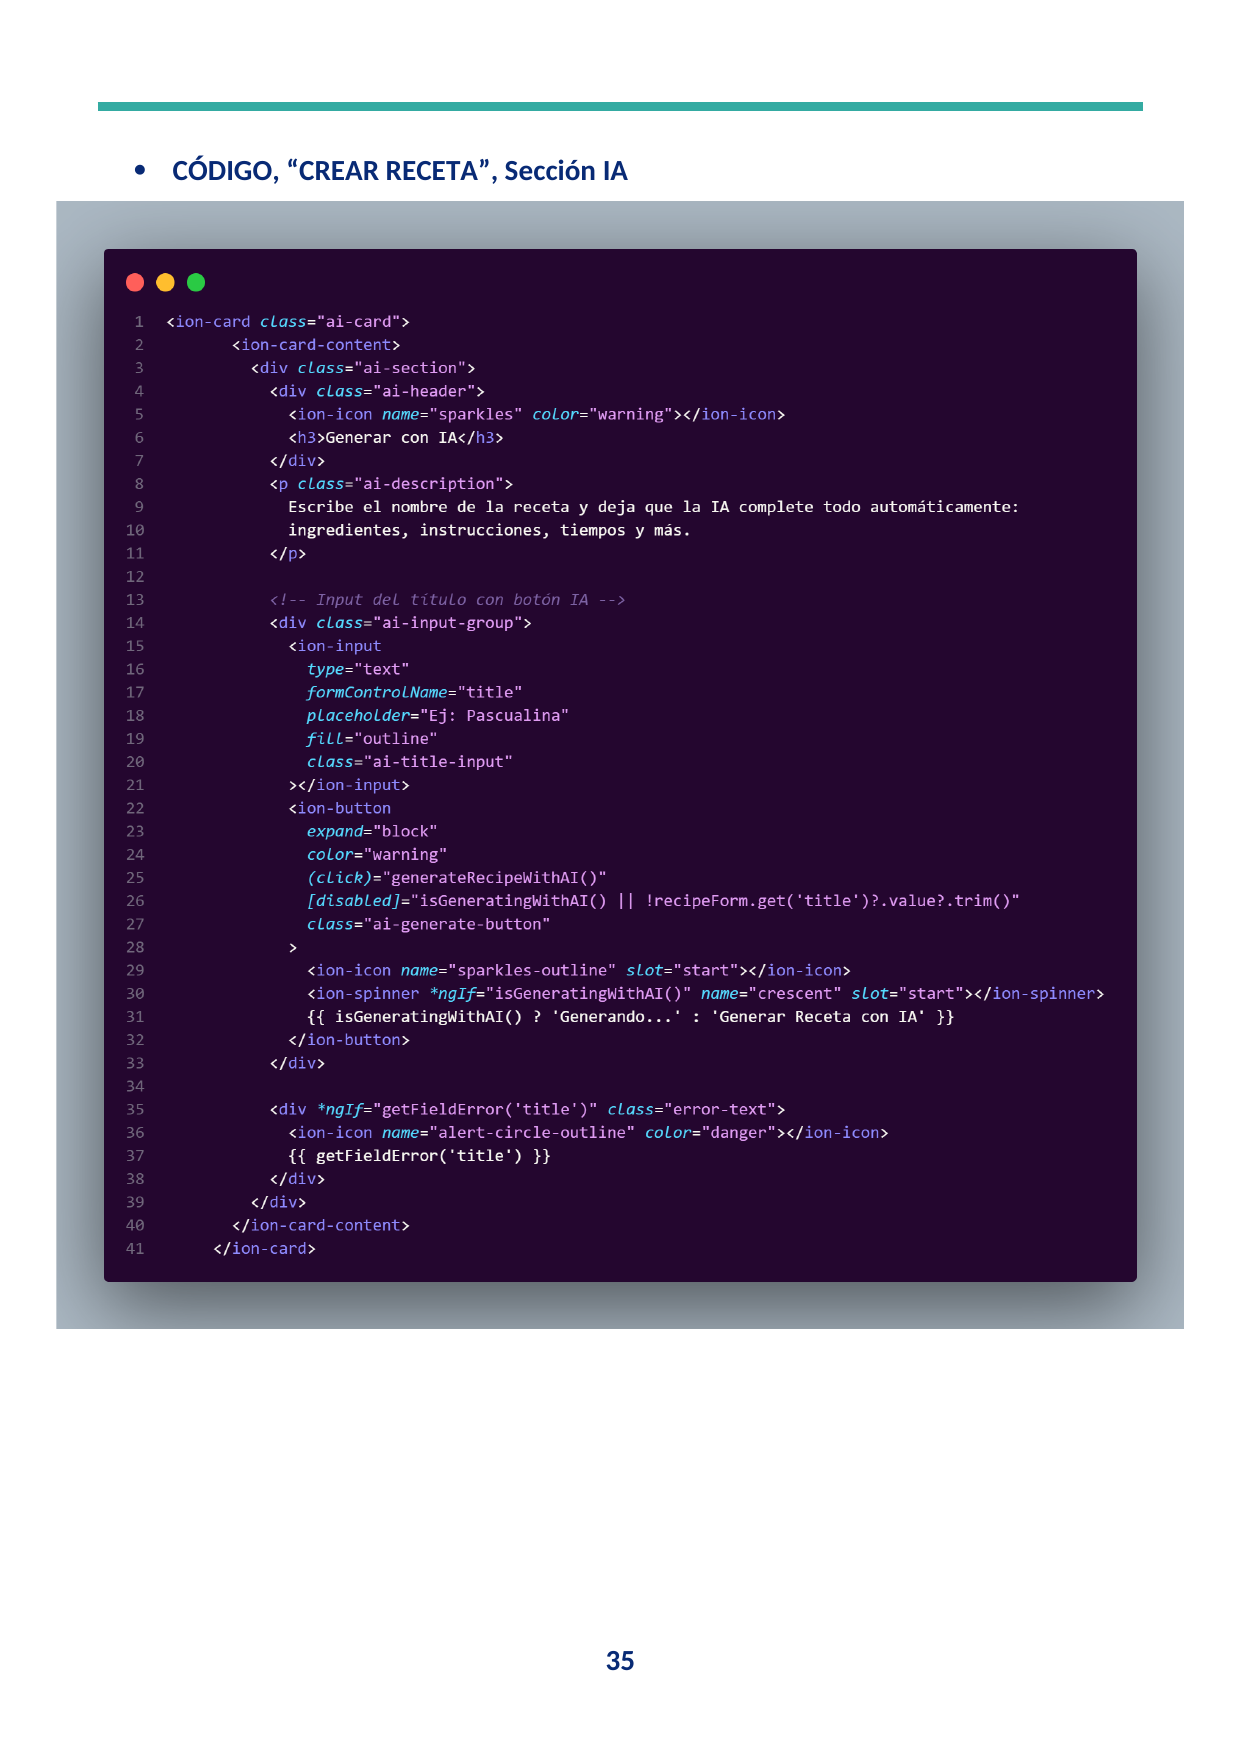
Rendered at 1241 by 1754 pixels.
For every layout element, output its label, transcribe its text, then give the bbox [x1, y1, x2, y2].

picture [56, 201, 1184, 1329]
list CÓDIGO, “CREAR RECETA”, Sección IA [135, 152, 1143, 187]
